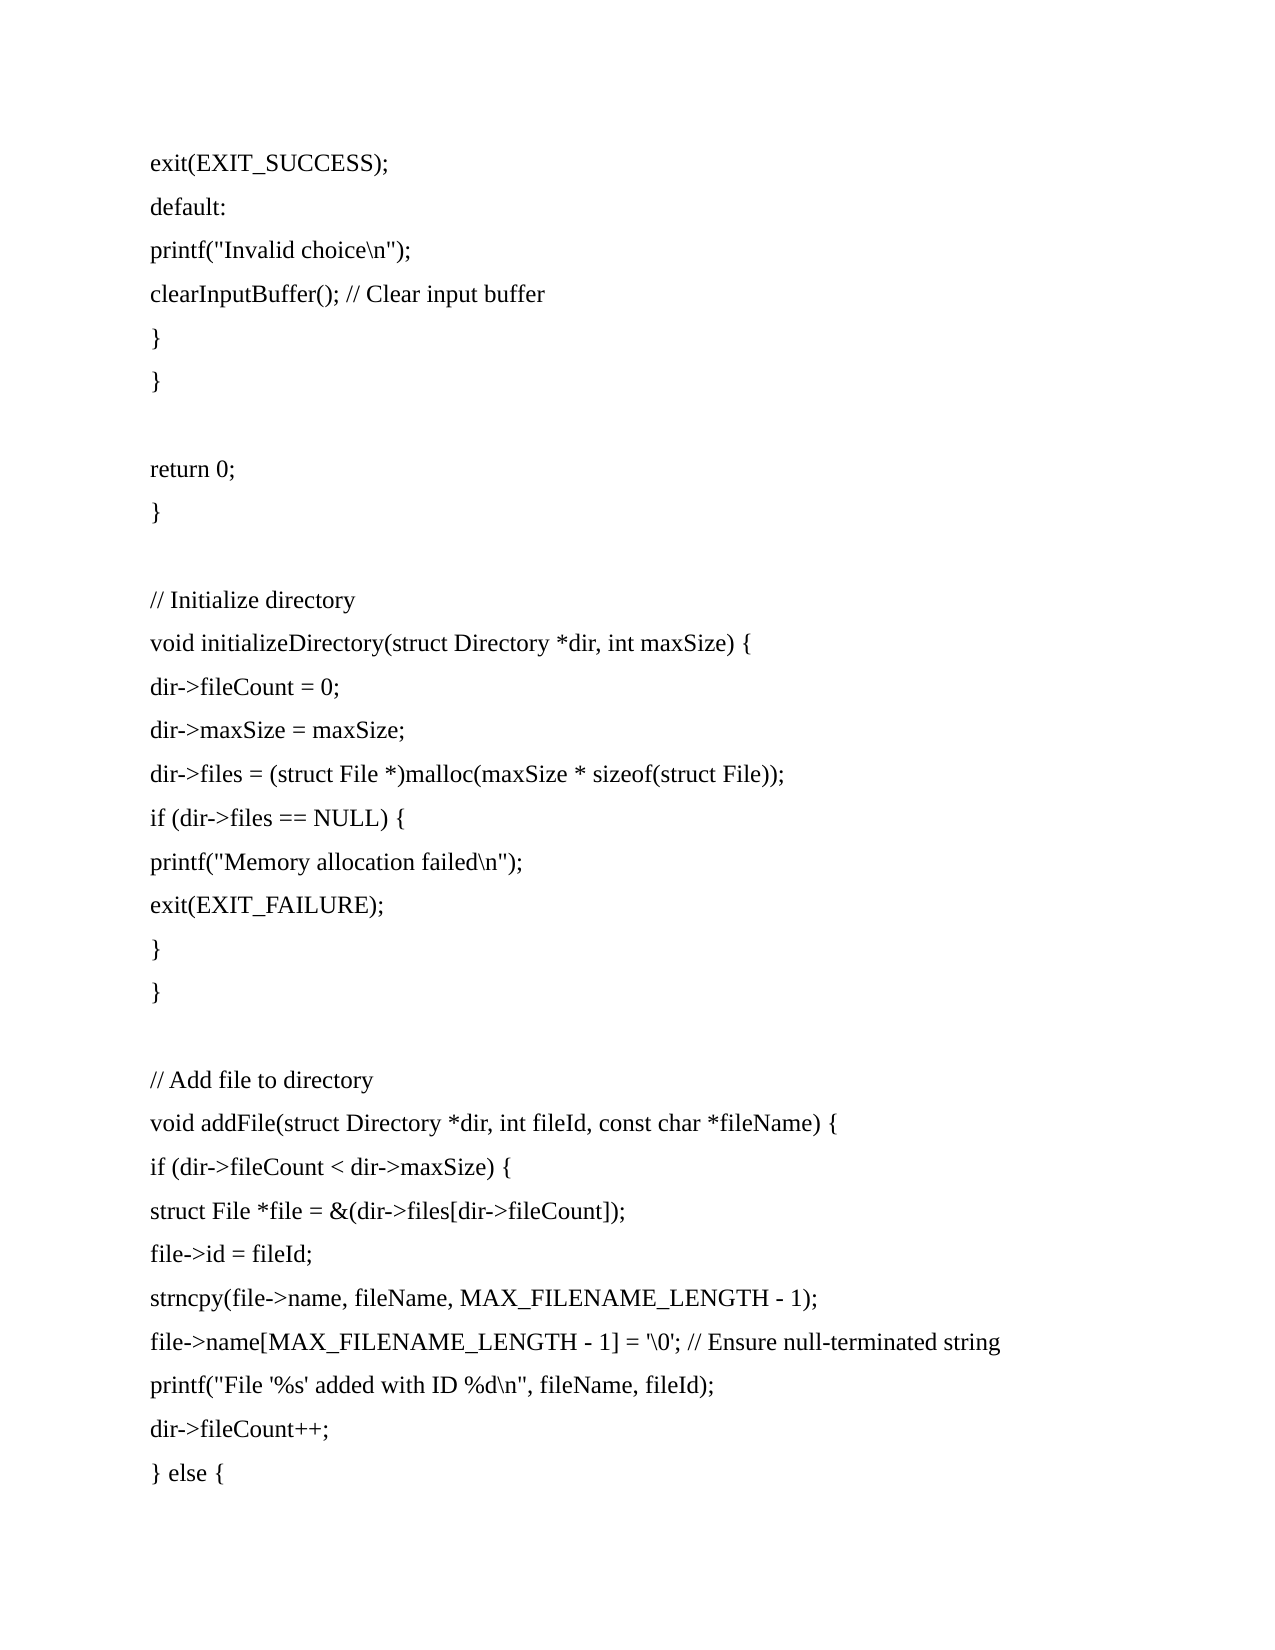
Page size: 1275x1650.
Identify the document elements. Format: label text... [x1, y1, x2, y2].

text dir->fileCount = 0; [150, 674, 1125, 701]
text } [150, 499, 1125, 526]
text printf("Memory allocation failed\n"); [150, 848, 1125, 875]
text if (dir->fileCount < dir->maxSize) { [150, 1154, 1125, 1181]
text clearInputBuffer(); // Clear input buffer [150, 281, 1125, 308]
text // Add file to directory [150, 1067, 1125, 1093]
text } [150, 979, 1125, 1006]
text return 0; [150, 456, 1125, 482]
text // Initialize directory [150, 586, 1125, 613]
text } [150, 936, 1125, 963]
text if (dir->files == NULL) { [150, 805, 1125, 832]
text void addFile(struct Directory *dir, int fileId, const char *fileName) { [150, 1110, 1125, 1137]
text } [150, 324, 1125, 352]
text struct File *file = &(dir->files[dir->fileCount]); [150, 1197, 1125, 1224]
text dir->fileCount++; [150, 1416, 1125, 1443]
text printf("Invalid choice\n"); [150, 237, 1125, 264]
text exit(EXIT_FAILURE); [150, 892, 1125, 919]
text default: [150, 194, 1125, 221]
text } [150, 368, 1125, 395]
text } else { [150, 1459, 1125, 1486]
text dir->maxSize = maxSize; [150, 717, 1125, 744]
text void initializeDirectory(struct Directory *dir, int maxSize) { [150, 630, 1125, 657]
text dir->files = (struct File *)malloc(maxSize * sizeof(struct File)); [150, 761, 1125, 788]
text strncpy(file->name, fileName, MAX_FILENAME_LENGTH - 1); [150, 1285, 1125, 1312]
text file->name[MAX_FILENAME_LENGTH - 1] = '\0'; // Ensure null-terminated string [150, 1328, 1125, 1355]
text printf("File '%s' added with ID %d\n", fileName, fileId); [150, 1372, 1125, 1399]
text exit(EXIT_SUCCESS); [150, 150, 1125, 177]
text file->id = fileId; [150, 1241, 1125, 1268]
